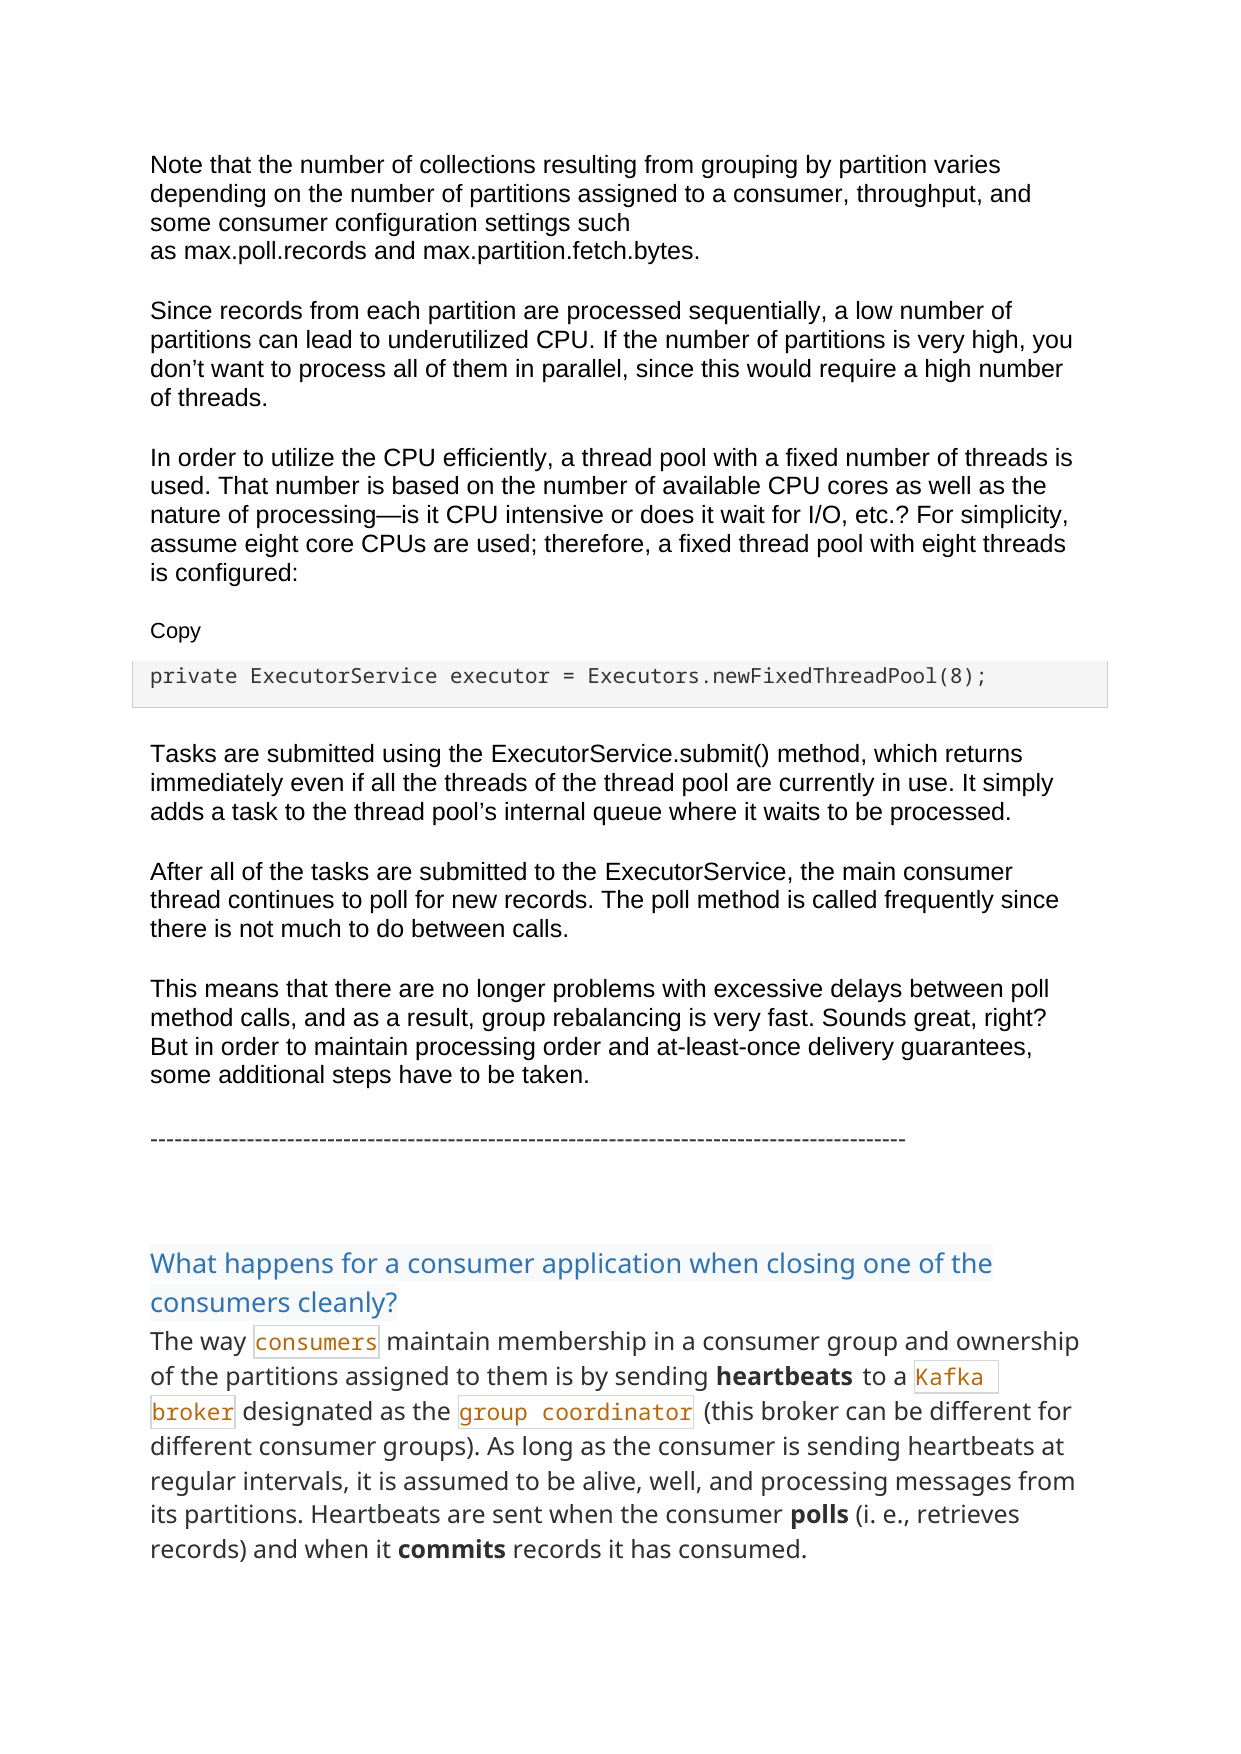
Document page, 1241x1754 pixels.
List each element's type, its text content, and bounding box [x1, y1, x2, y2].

text In order to utilize the CPU efficiently, a thread pool with a fixed number of threads is used. That number is based on the number of available CPU cores as well as the nature of processing—is it CPU intensive or does it wait for I/O, etc.? For simplicity, assume eight core CPUs are used; therefore, a fixed thread pool with eight threads is configured: [150, 442, 1090, 586]
text This means that there are no longer problems with excessive delays between poll method calls, and as a result, group rebalancing is very fast. Sounds great, right? But in order to maintain processing order and at-least-once delivery guarantees, some additional steps have to be taken. [150, 974, 1090, 1089]
text Tasks are submitted using the ExecutorService.submit() method, which returns immediately even if all the threads of the thread pool are currently in use. It simply adds a task to the thread pool’s internal queue where it waits to be processed. [150, 739, 1090, 826]
text private ExecutorService executor = Executors.newFixedThreadPool(8); [133, 661, 1107, 707]
subtitle What happens for a consumer application when closing one of the consumers cleanly? [150, 1244, 1090, 1321]
text The way consumers maintain membership in a consumer group and ownership of the partitions assigned to them is by sending heartbeats to a Kafka broker designated as the group coordinator (this broker can be different for different consumer groups). As long as the consumer is sending heartbeats at regular intervals, it is assumed to be alive, well, and processing messages from its partitions. Heartbeats are sent when the consumer polls (i. e., retrieves records) and when it commits records it has consumed. [150, 1324, 1090, 1565]
text Copy [150, 617, 1090, 643]
text After all of the tasks are submitted to the ExecutorService, the main consumer thread continues to poll for new records. The poll method is called frequently since there is not much to do between calls. [150, 857, 1090, 943]
text Since records from each partition are processed sequentially, a low number of partitions can lead to underutilized CPU. If the number of partitions is very high, you don’t want to process all of them in parallel, since this would require a high number of threads. [150, 296, 1090, 411]
text ---------------------------------------------------------------------------------------------- [150, 1121, 1090, 1154]
text Note that the number of collections resulting from grouping by partition varies depending on the number of partitions assigned to a consumer, throughput, and some consumer configuration settings such as max.poll.records and max.partition.fetch.bytes. [150, 150, 1090, 265]
